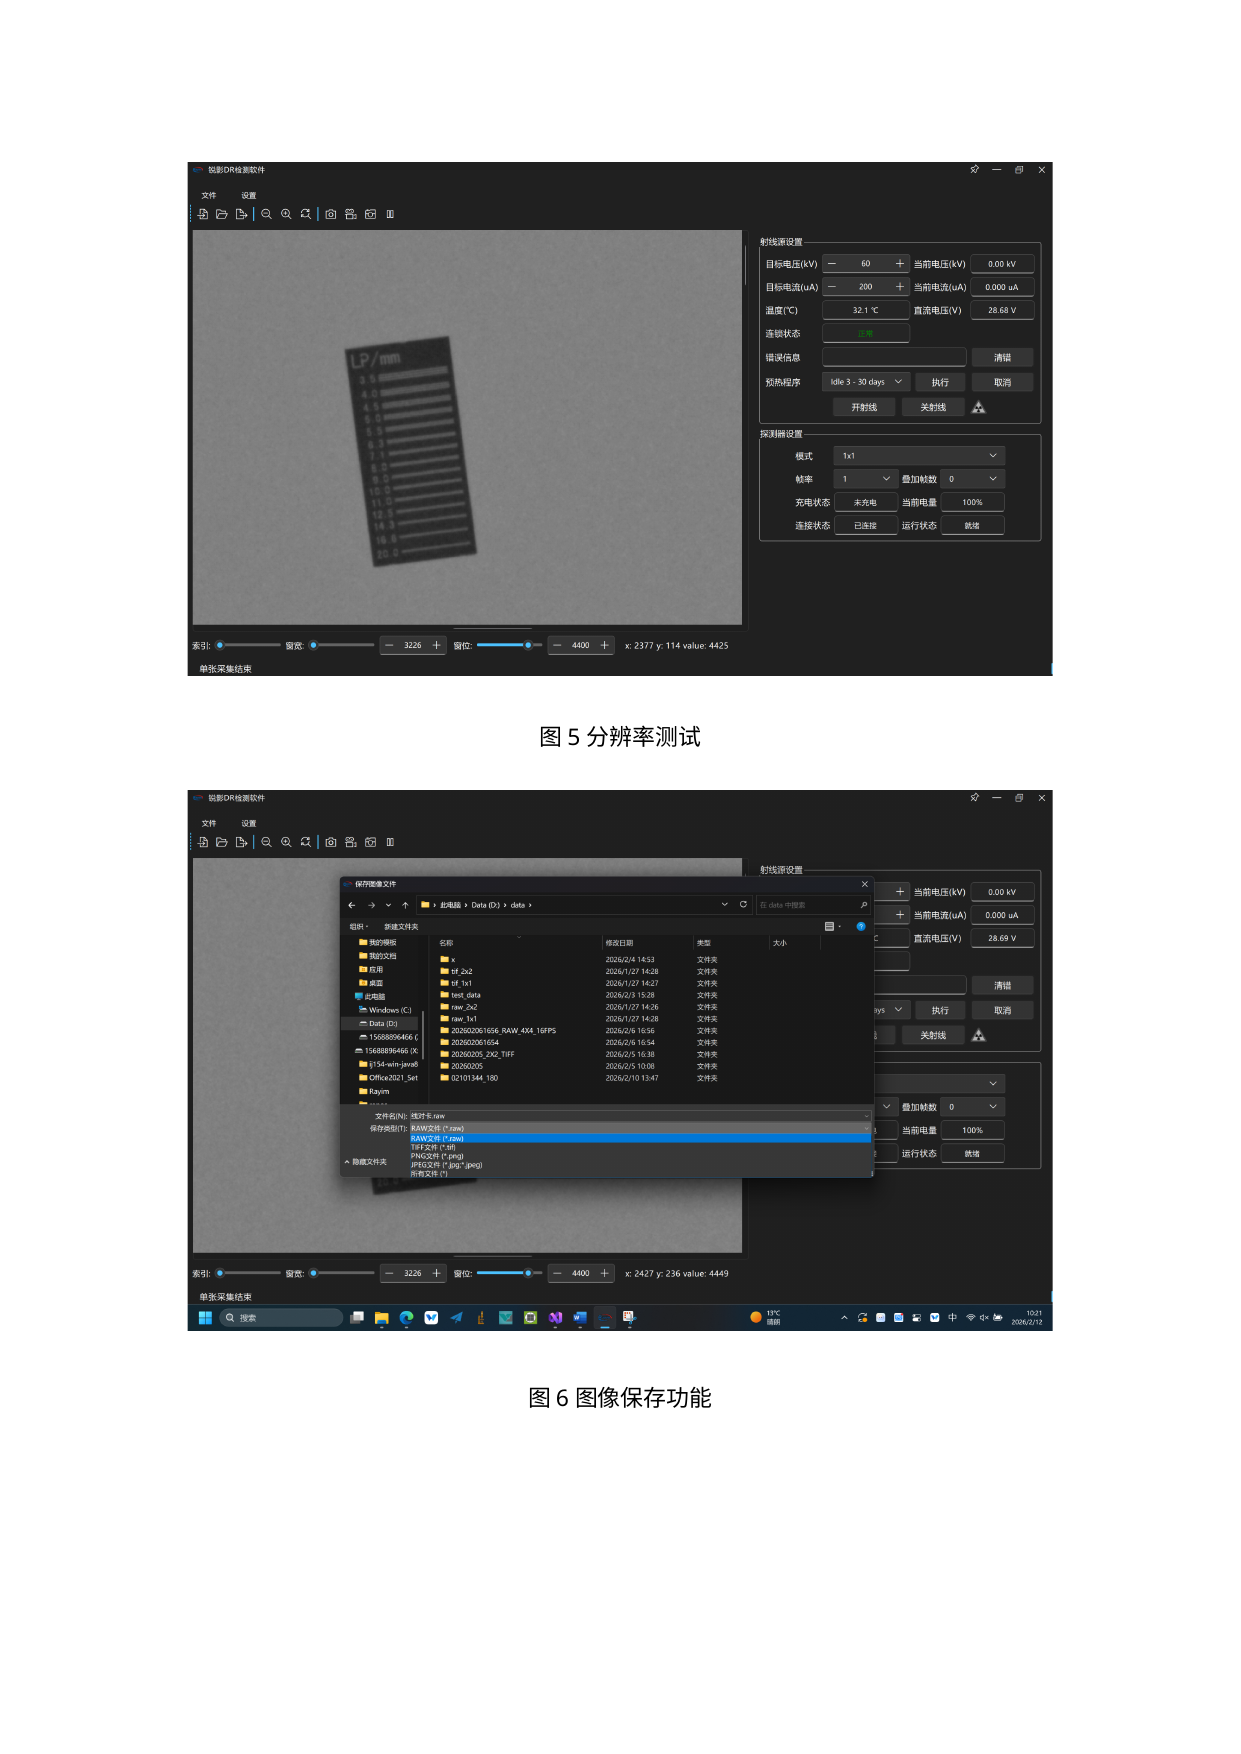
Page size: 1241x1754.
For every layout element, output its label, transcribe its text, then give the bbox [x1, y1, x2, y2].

picture [187, 162, 1053, 676]
text 图6 图像保存功能 [187, 1364, 1053, 1429]
text 图5 分辨率测试 [187, 703, 1053, 768]
picture [187, 790, 1053, 1331]
